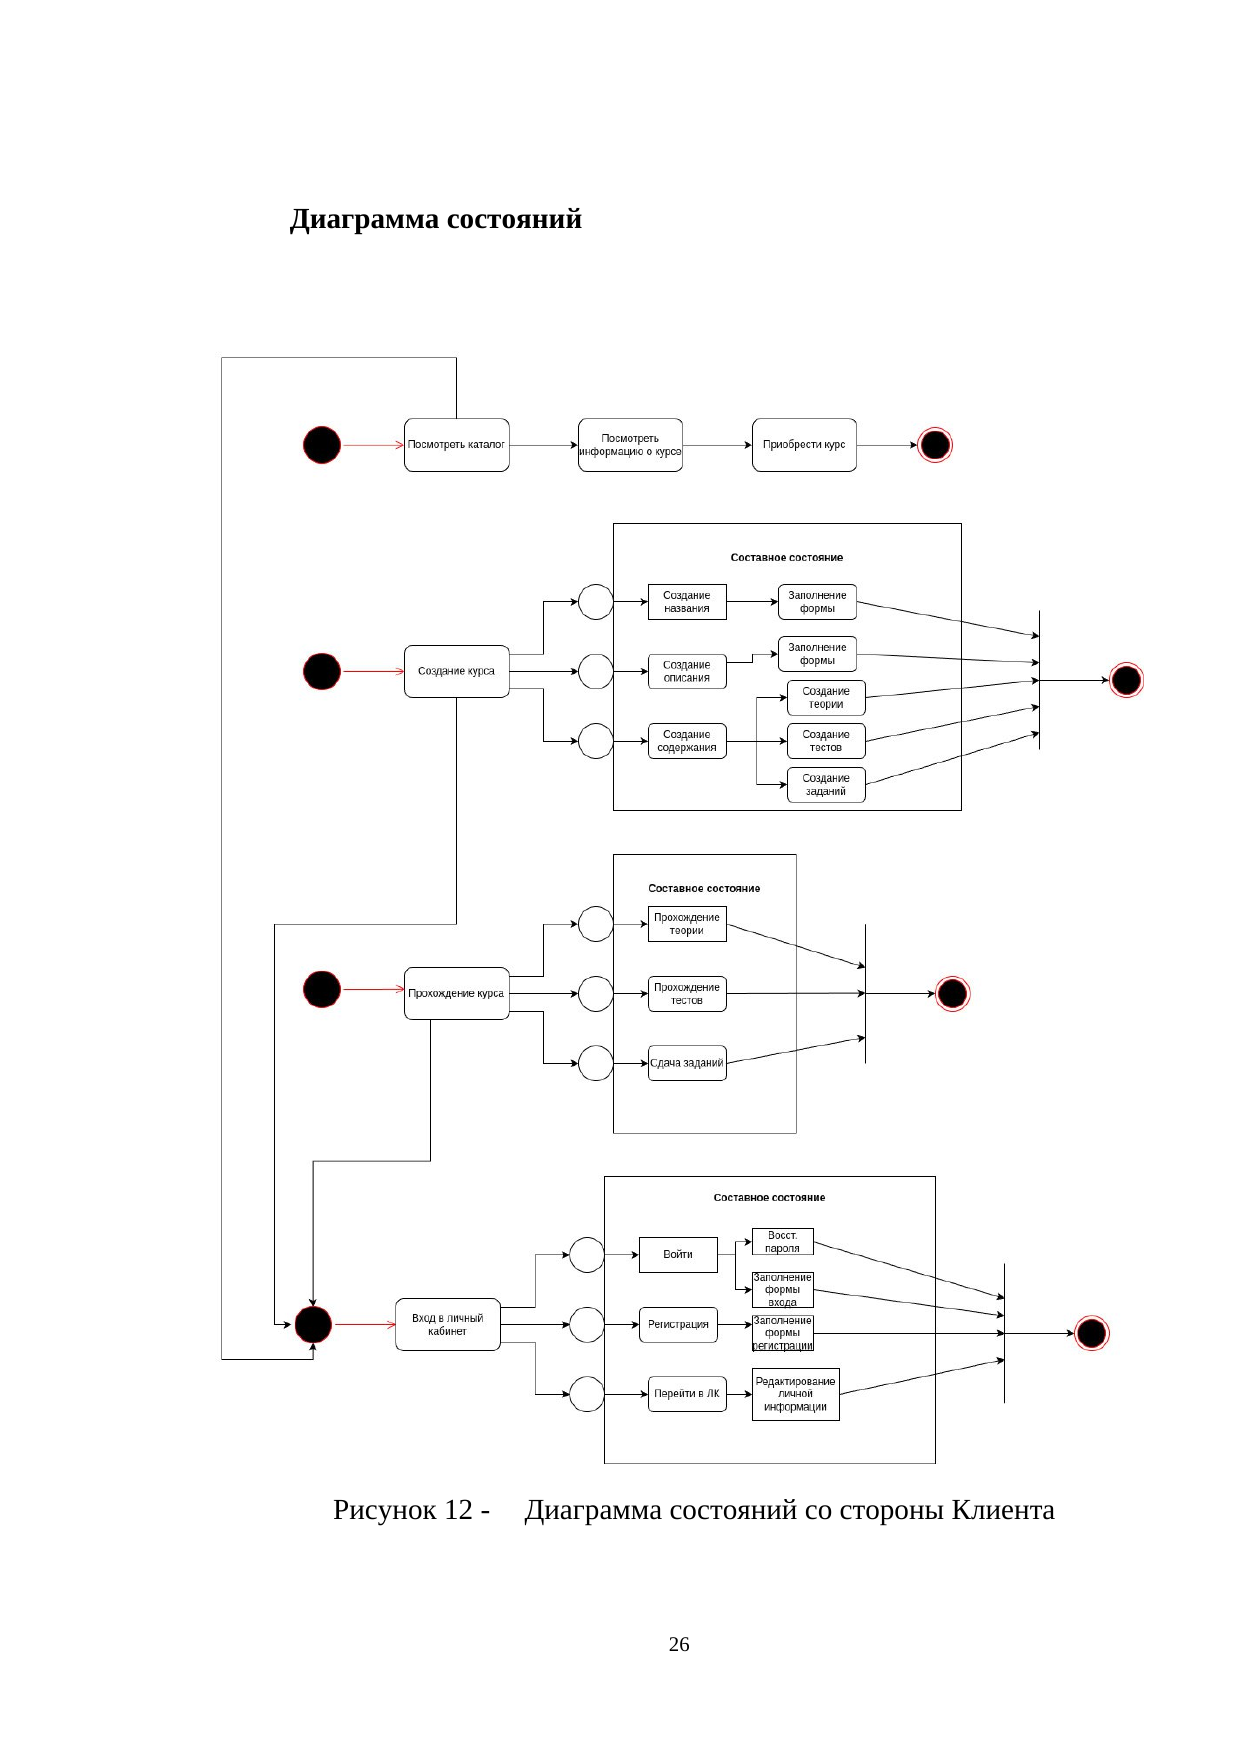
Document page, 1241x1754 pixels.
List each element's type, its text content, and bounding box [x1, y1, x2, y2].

picture [215, 351, 1144, 1464]
text Диаграмма состояний [289, 202, 1181, 235]
